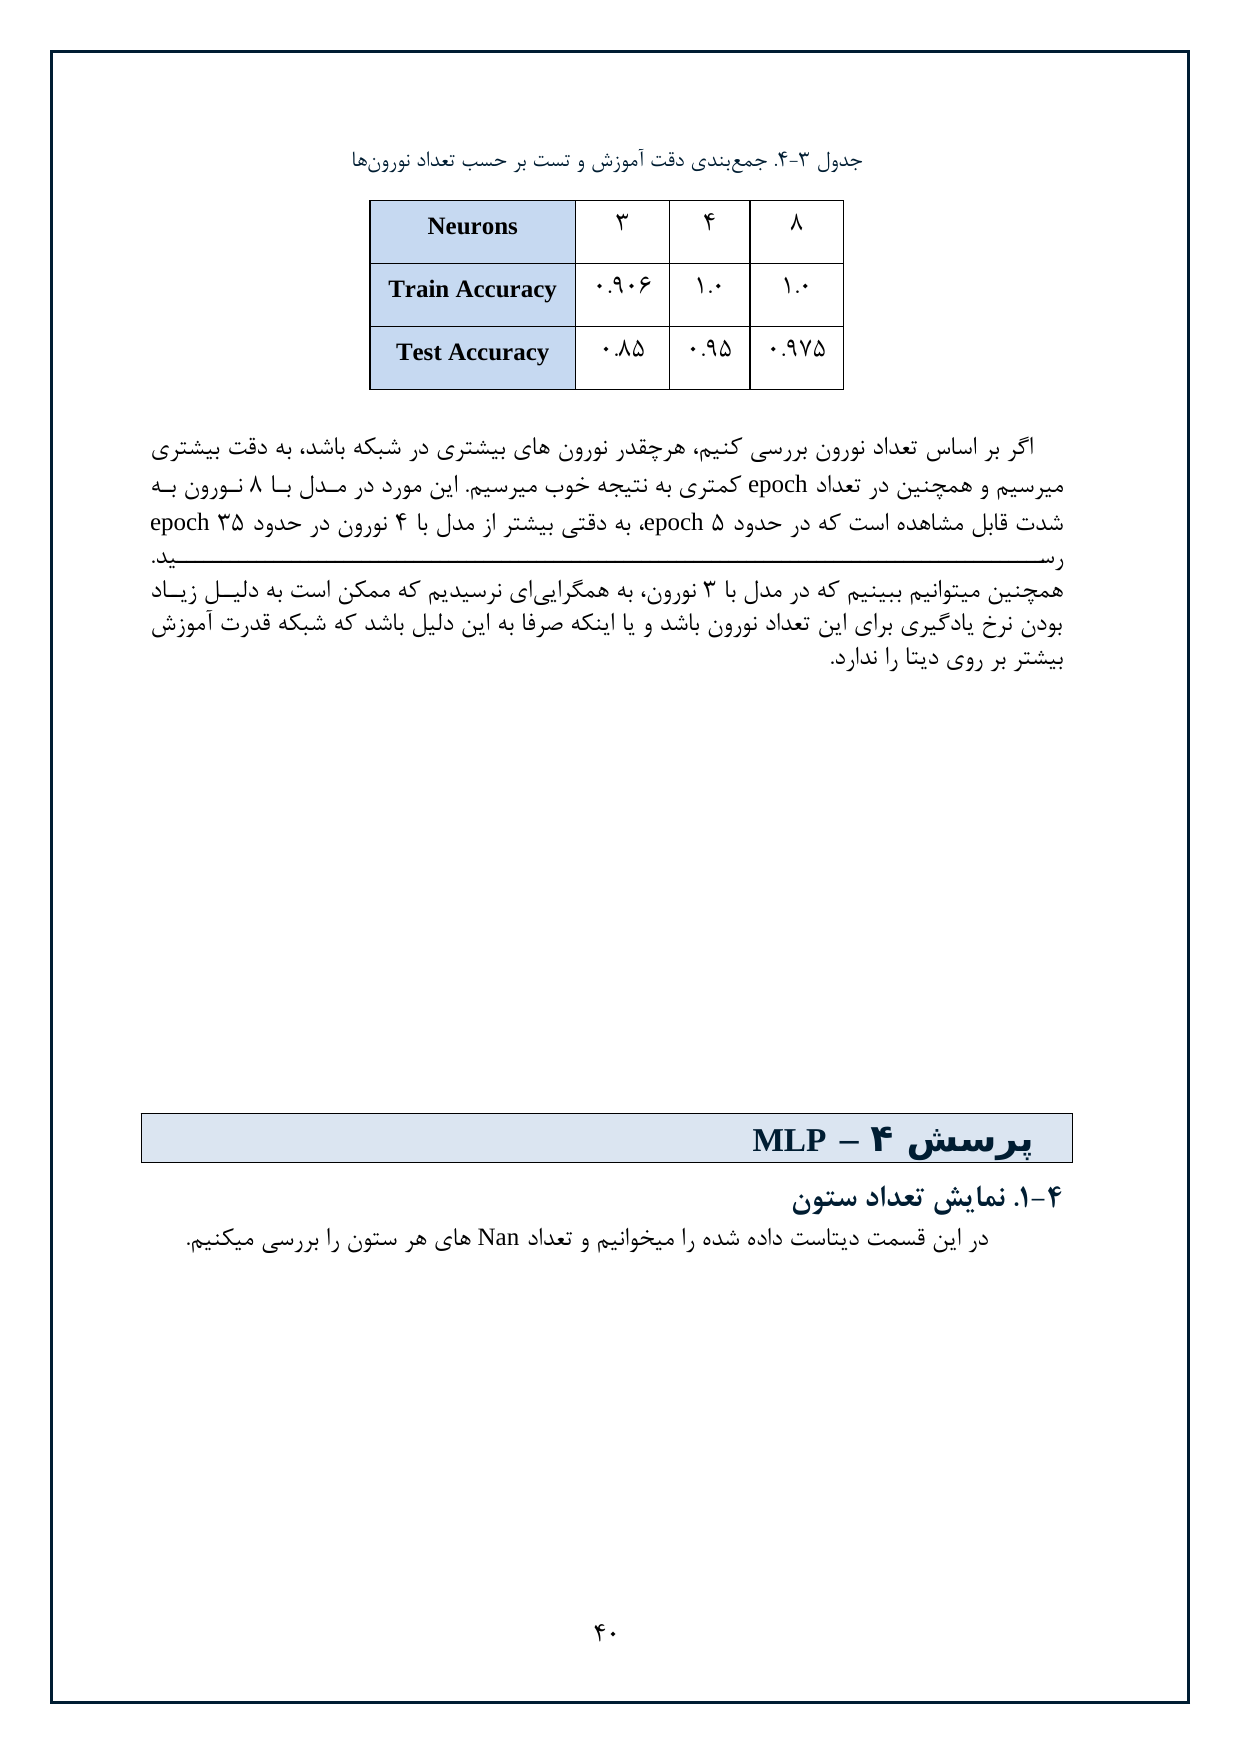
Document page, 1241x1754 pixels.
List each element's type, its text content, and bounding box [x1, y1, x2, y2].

table_cell Test Accuracy [371, 327, 575, 389]
subtitle پرسش ۴ – MLP [142, 1114, 1072, 1162]
table_cell 0.85 [576, 327, 669, 389]
table_cell 0.906 [576, 264, 669, 326]
table_cell 0.975 [751, 327, 843, 389]
text در این قسمت دیتاست داده شده را میخوانیم و تعداد Nan های هر ستون را بررسی میکنیم. [150, 1222, 1063, 1256]
table_cell Train Accuracy [371, 264, 575, 326]
table_header 8 [751, 201, 843, 263]
table_cell 1.0 [751, 264, 843, 326]
table_header 4 [670, 201, 749, 263]
text اگر بر اساس تعداد نورون بررسی کنیم، هرچقدر نورون های بیشتری در شبکه باشد، به دقت بیشتری میرسیم و همچنین در تعداد epoch کمتری به نتیجه خوب میرسیم. این مورد در مدل با 8 نورون به شدت قابل مشاهده است که در حدود 5 epoch، به دقتی بیشتر از مدل با 4 نورون در حدود 35 epoch رسید. همچنین میتوانیم ببینیم که در مدل با 3 نورون، به همگرایی‌ای نرسیدیم که ممکن است به دلیل زیاد بودن نرخ یادگیری برای این تعداد نورون باشد و یا اینکه صرفا به این دلیل باشد که شبکه قدرت آموزش بیشتر بر روی دیتا را ندارد. [150, 435, 1063, 674]
table_header Neurons [371, 201, 575, 263]
table_cell 1.0 [670, 264, 749, 326]
text جدول 3-4. جمع‌بندی دقت آموزش و تست بر حسب تعداد نورون‌ها [150, 150, 1063, 175]
table_cell 0.95 [670, 327, 749, 389]
table_header 3 [576, 201, 669, 263]
subtitle ۱-۴. نمایش تعداد ستون [150, 1184, 1063, 1217]
